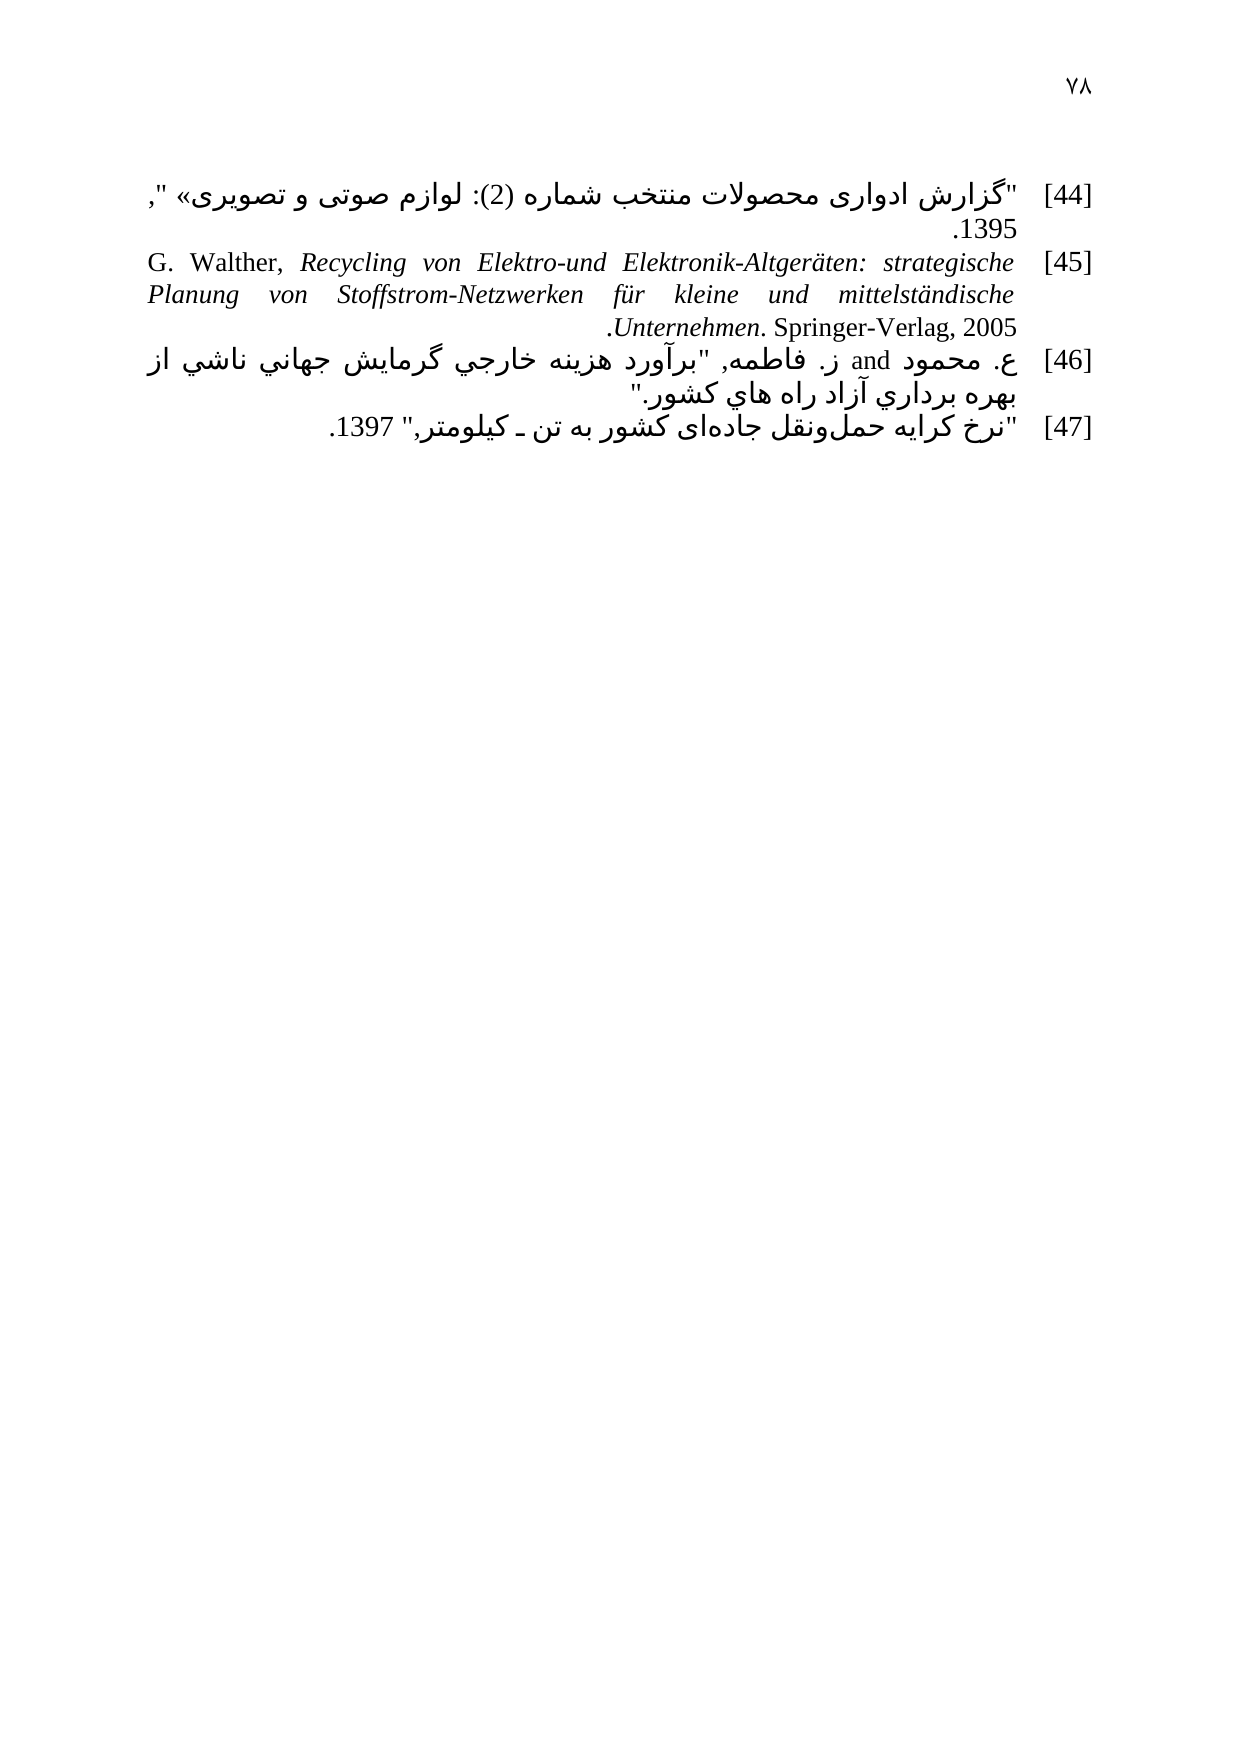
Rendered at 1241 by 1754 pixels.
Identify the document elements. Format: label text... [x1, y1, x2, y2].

text [45] G. Walther, Recycling von Elektro-und Elektronik-Altgeräten: strategische Planung von Stoffstrom-Netzwerken für kleine und mittelständische Unternehmen. Springer-Verlag, 2005. [148, 244, 1092, 342]
text [47] "نرخ کرایه حمل‌ونقل جاده‌ای کشور به تن‌ ـ کیلومتر," 1397. [148, 409, 1092, 443]
text [44] "گزارش ادواری محصولات منتخب شماره (2): لوازم صوتی و تصویری» ", 1395. [148, 177, 1092, 244]
text [46] ع. محمود and ز. فاطمه, "برآورد هزينه خارجي گرمايش جهاني ناشي از بهره برداري آزاد راه هاي کشور." [148, 342, 1092, 409]
